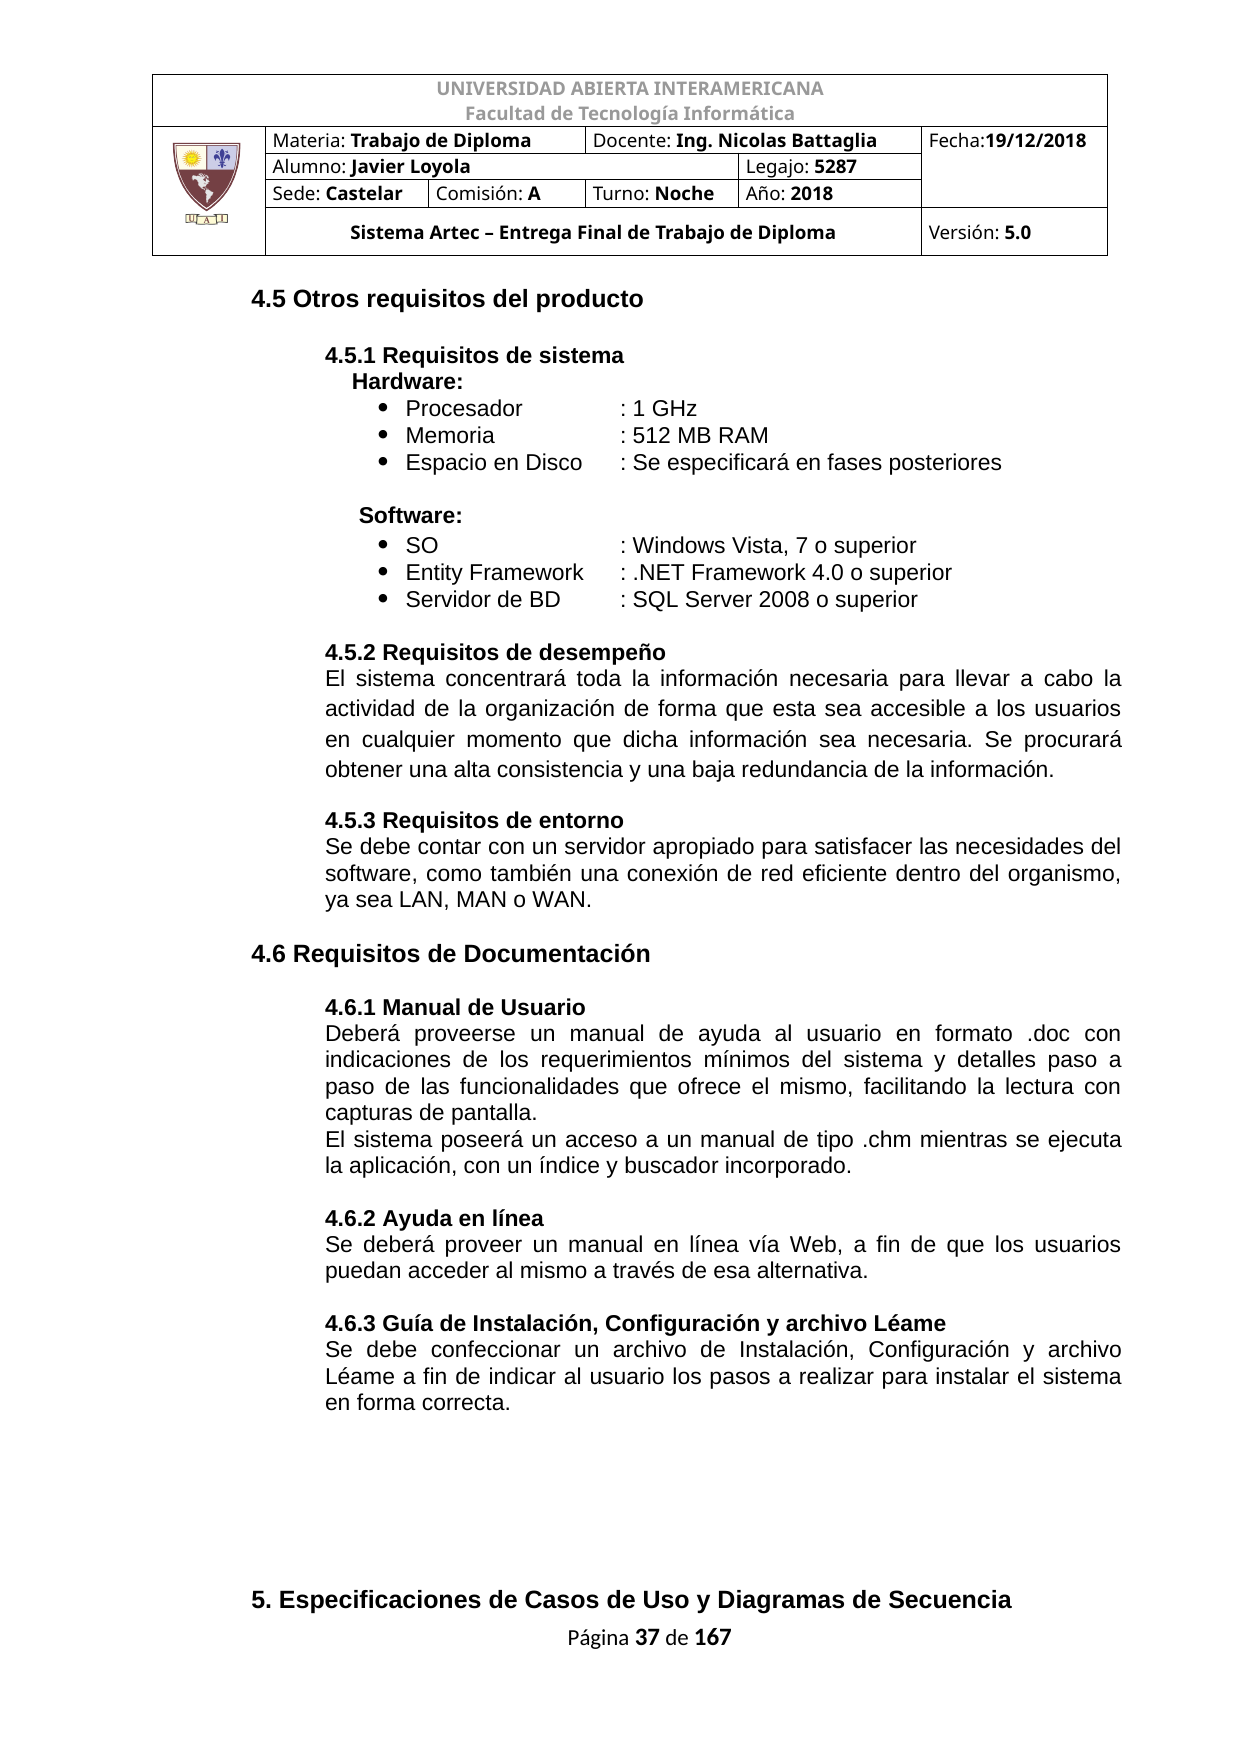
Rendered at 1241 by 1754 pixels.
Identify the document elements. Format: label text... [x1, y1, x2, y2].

text 5. Especificaciones de Casos de Uso y Diagramas de Secuencia [251, 1586, 1122, 1614]
text El sistema poseerá un acceso a un manual de tipo .chm mientras se ejecuta la aplicación, con un índice y buscador incorporado. [325, 1126, 1122, 1178]
text 4.6.3 Guía de Instalación, Configuración y archivo Léame [325, 1310, 1122, 1336]
text 4.6 Requisitos de Documentación [251, 939, 1122, 967]
text Deberá proveerse un manual de ayuda al usuario en formato .doc con indicaciones de los requerimientos mínimos del sistema y detalles paso a paso de las funcionalidades que ofrece el mismo, facilitando la lectura con capturas de pantalla. [325, 1020, 1122, 1126]
text 4.5.1 Requisitos de sistema [325, 342, 1122, 368]
text Se deberá proveer un manual en línea vía Web, a fin de que los usuarios puedan acceder al mismo a través de esa alternativa. [325, 1231, 1122, 1284]
list Procesador : 1 GHz [378, 395, 1122, 422]
text 4.6.1 Manual de Usuario [325, 994, 1122, 1020]
text 4.5.3 Requisitos de entorno [325, 807, 1122, 833]
text 4.5 Otros requisitos del producto [251, 284, 1122, 313]
text 4.6.2 Ayuda en línea [325, 1204, 1122, 1231]
text El sistema concentrará toda la información necesaria para llevar a cabo la actividad de la organización de forma que esta sea accesible a los usuarios en cualquier momento que dicha información sea necesaria. Se procurará obtener una alta consistencia y una baja redundancia de la información. [325, 665, 1122, 782]
text 4.5.2 Requisitos de desempeño [325, 639, 1122, 665]
picture [157, 136, 257, 228]
list SO : Windows Vista, 7 o superior [378, 532, 1122, 559]
text Se debe confeccionar un archivo de Instalación, Configuración y archivo Léame a fin de indicar al usuario los pasos a realizar para instalar el sistema en forma correcta. [325, 1336, 1122, 1415]
list Servidor de BD : SQL Server 2008 o superior [378, 586, 1122, 612]
list Memoria : 512 MB RAM [378, 422, 1122, 448]
text Hardware: [325, 368, 1122, 395]
text Se debe contar con un servidor apropiado para satisfacer las necesidades del software, como también una conexión de red eficiente dentro del organismo, ya sea LAN, MAN o WAN. [325, 833, 1122, 912]
list Entity Framework : .NET Framework 4.0 o superior [378, 559, 1122, 586]
list Espacio en Disco : Se especificará en fases posteriores [378, 448, 1122, 475]
text Software: [358, 502, 1122, 528]
